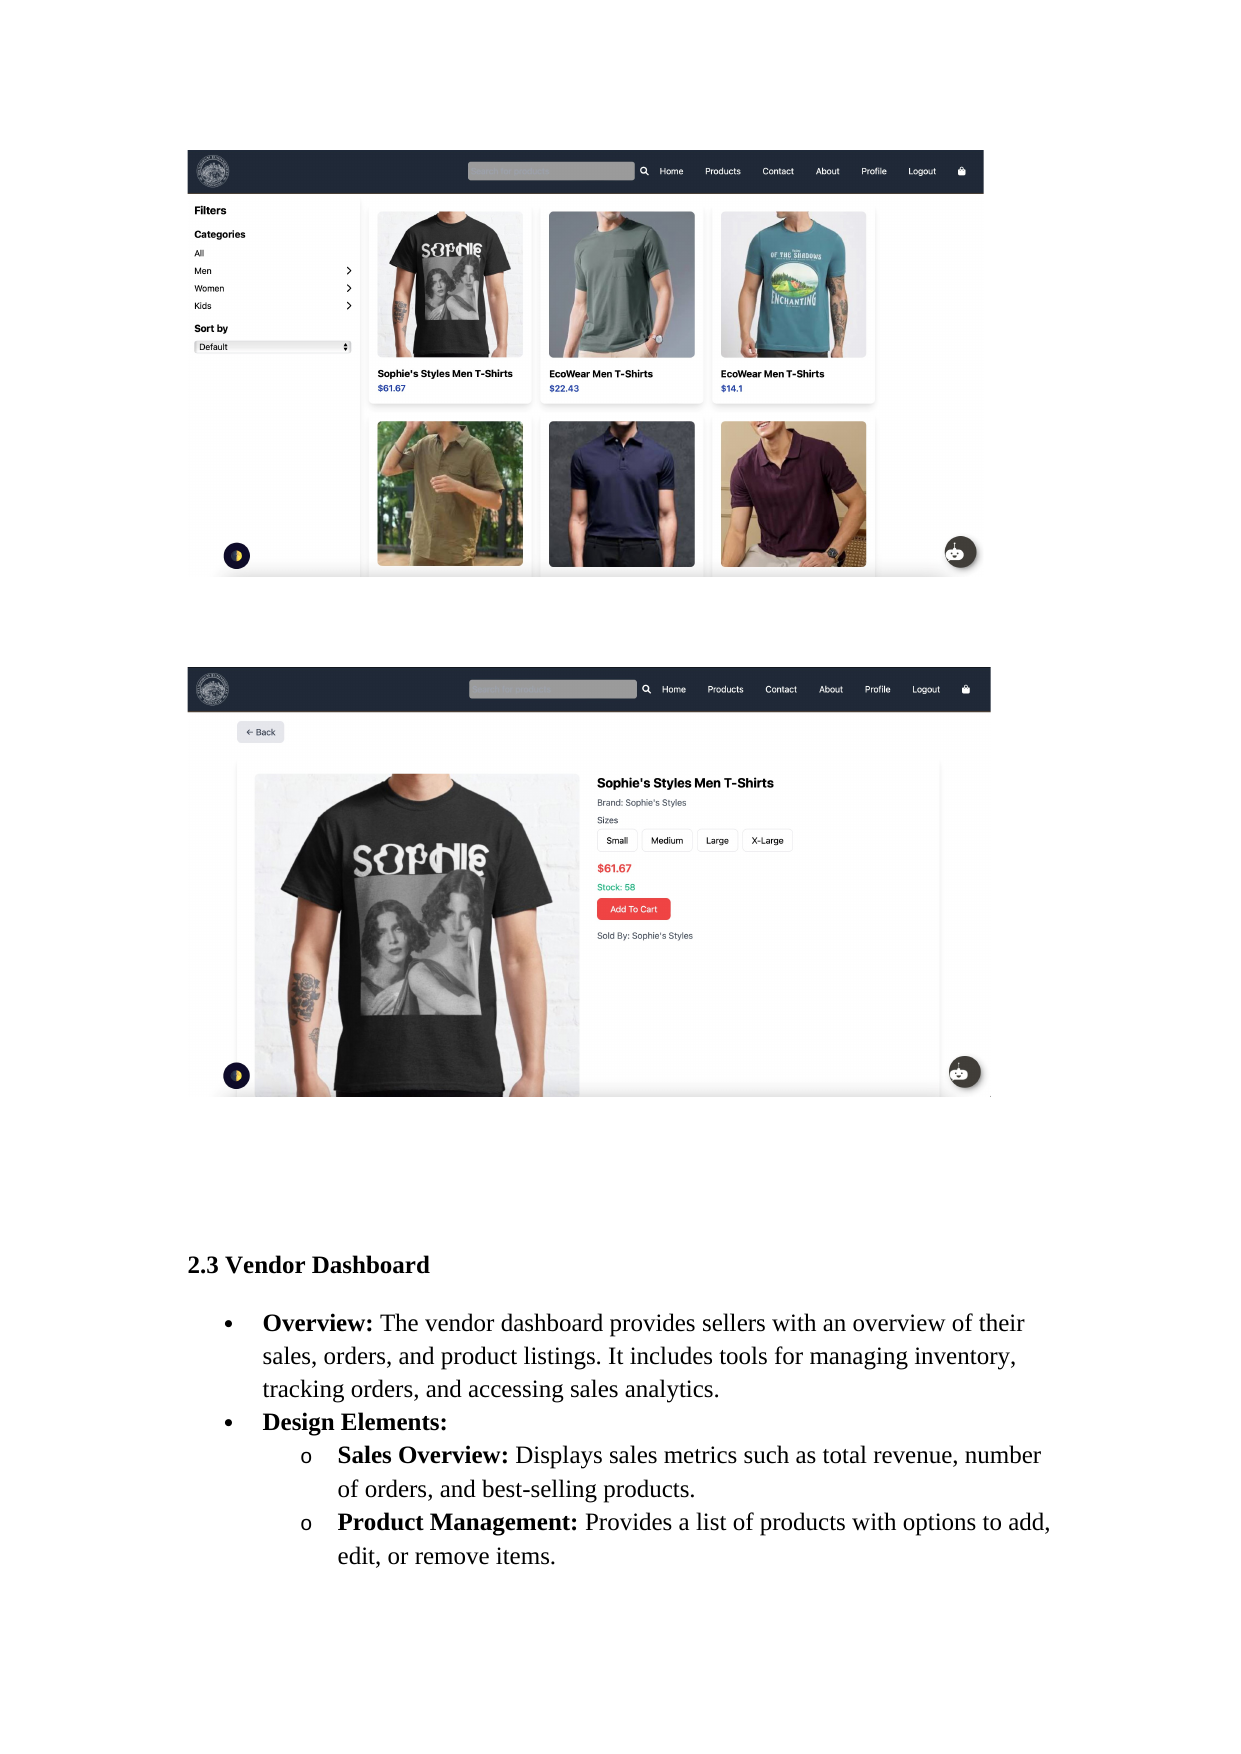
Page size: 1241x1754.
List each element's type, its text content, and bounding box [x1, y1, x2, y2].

picture [187, 150, 984, 577]
list Design Elements: [225, 1407, 1053, 1436]
subtitle 2.3 Vendor Dashboard [187, 1250, 1053, 1279]
list Overview: The vendor dashboard provides sellers with an overview of their sales, orders, and product listings. It includes tools for managing inventory, tracking orders, and accessing sales analytics. [225, 1308, 1053, 1403]
list Sales Overview: Displays sales metrics such as total revenue, number of orders, and best-selling products. [300, 1440, 1053, 1503]
list Product Management: Provides a list of products with options to add, edit, or remove items. [300, 1507, 1053, 1570]
picture [187, 667, 991, 1097]
